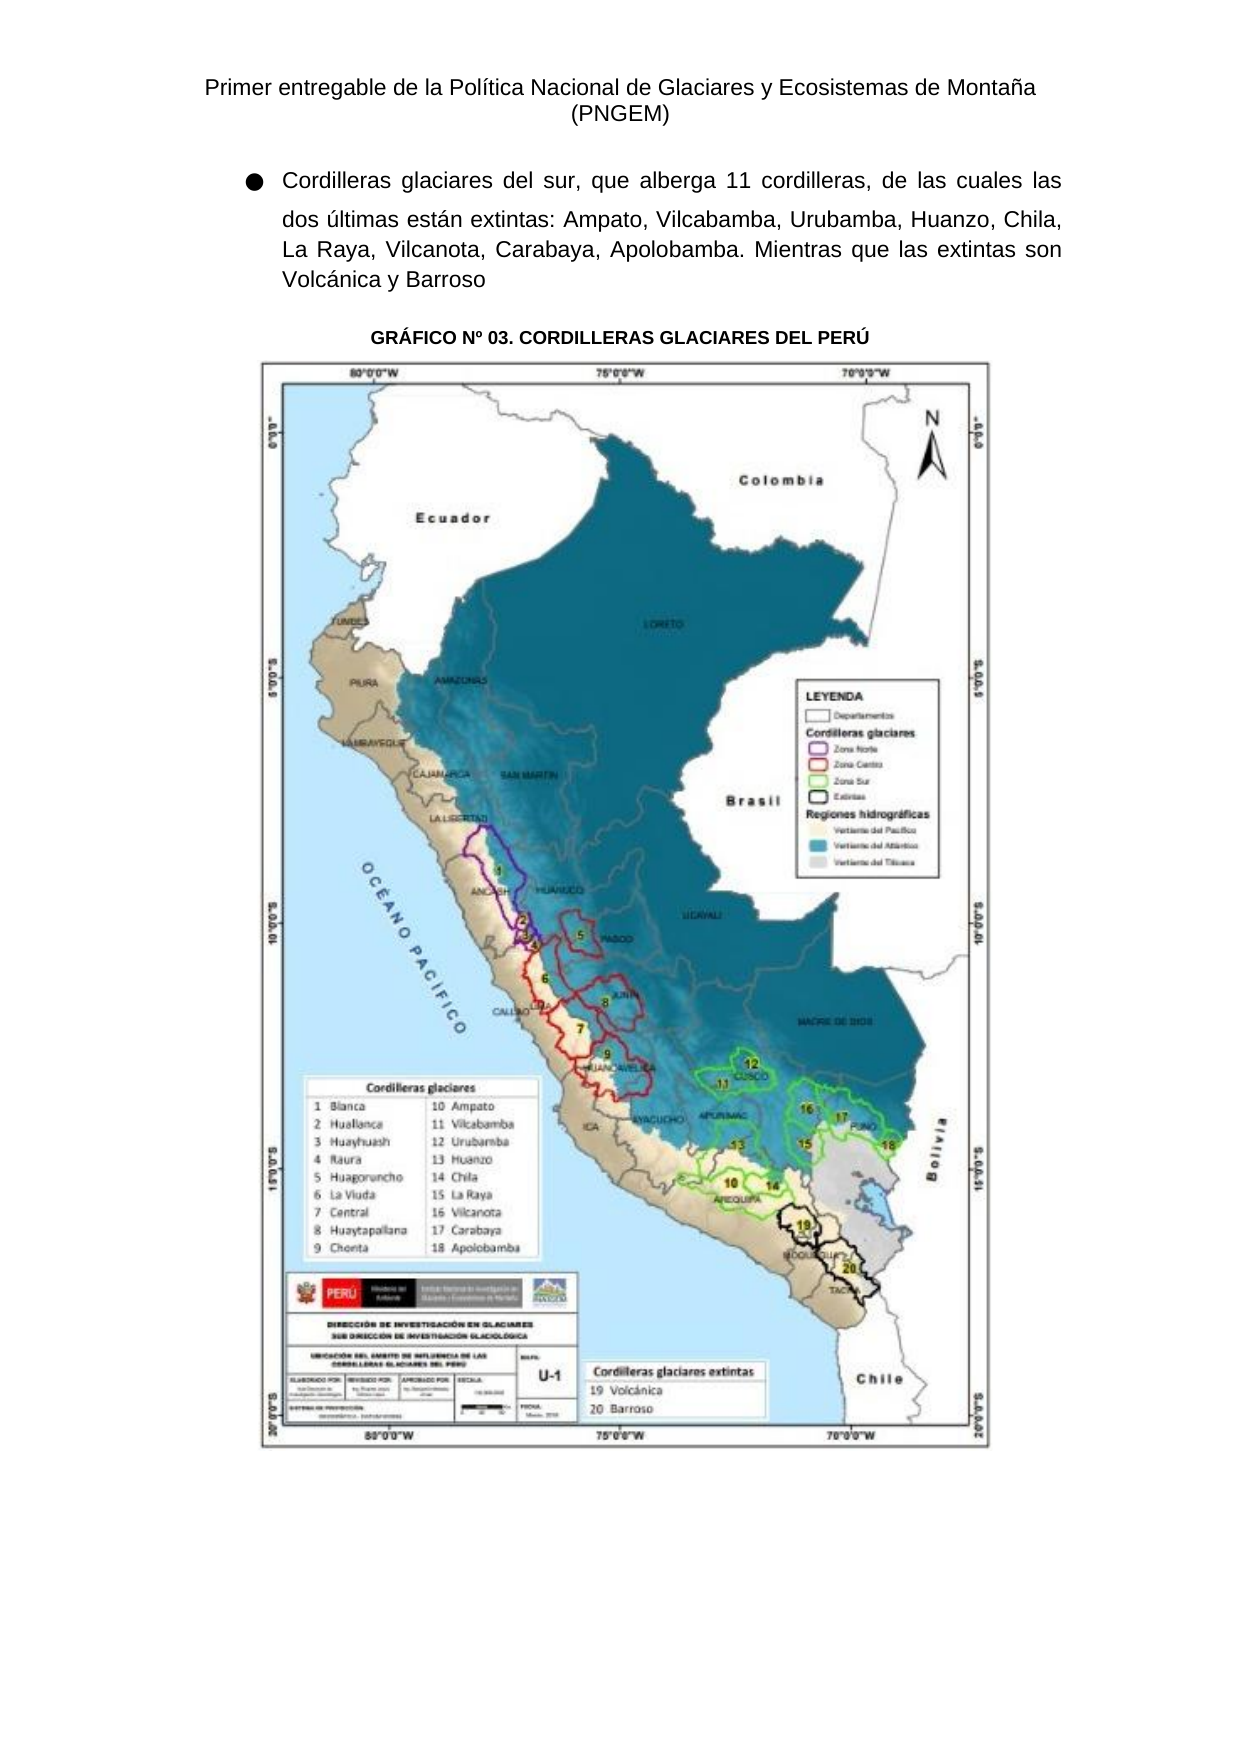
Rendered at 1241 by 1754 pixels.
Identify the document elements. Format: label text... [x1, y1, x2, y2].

list Cordilleras glaciares del sur, que alberga 11 cordilleras, de las cuales las dos últimas están extintas: Ampato, Vilcabamba, Urubamba, Huanzo, Chila, La Raya, Vilcanota, Carabaya, Apolobamba. Mientras que las extintas son Volcánica y Barroso [244, 155, 1063, 292]
text GRÁFICO Nº 03. CORDILLERAS GLACIARES DEL PERÚ [177, 327, 1063, 348]
picture [256, 360, 993, 1451]
